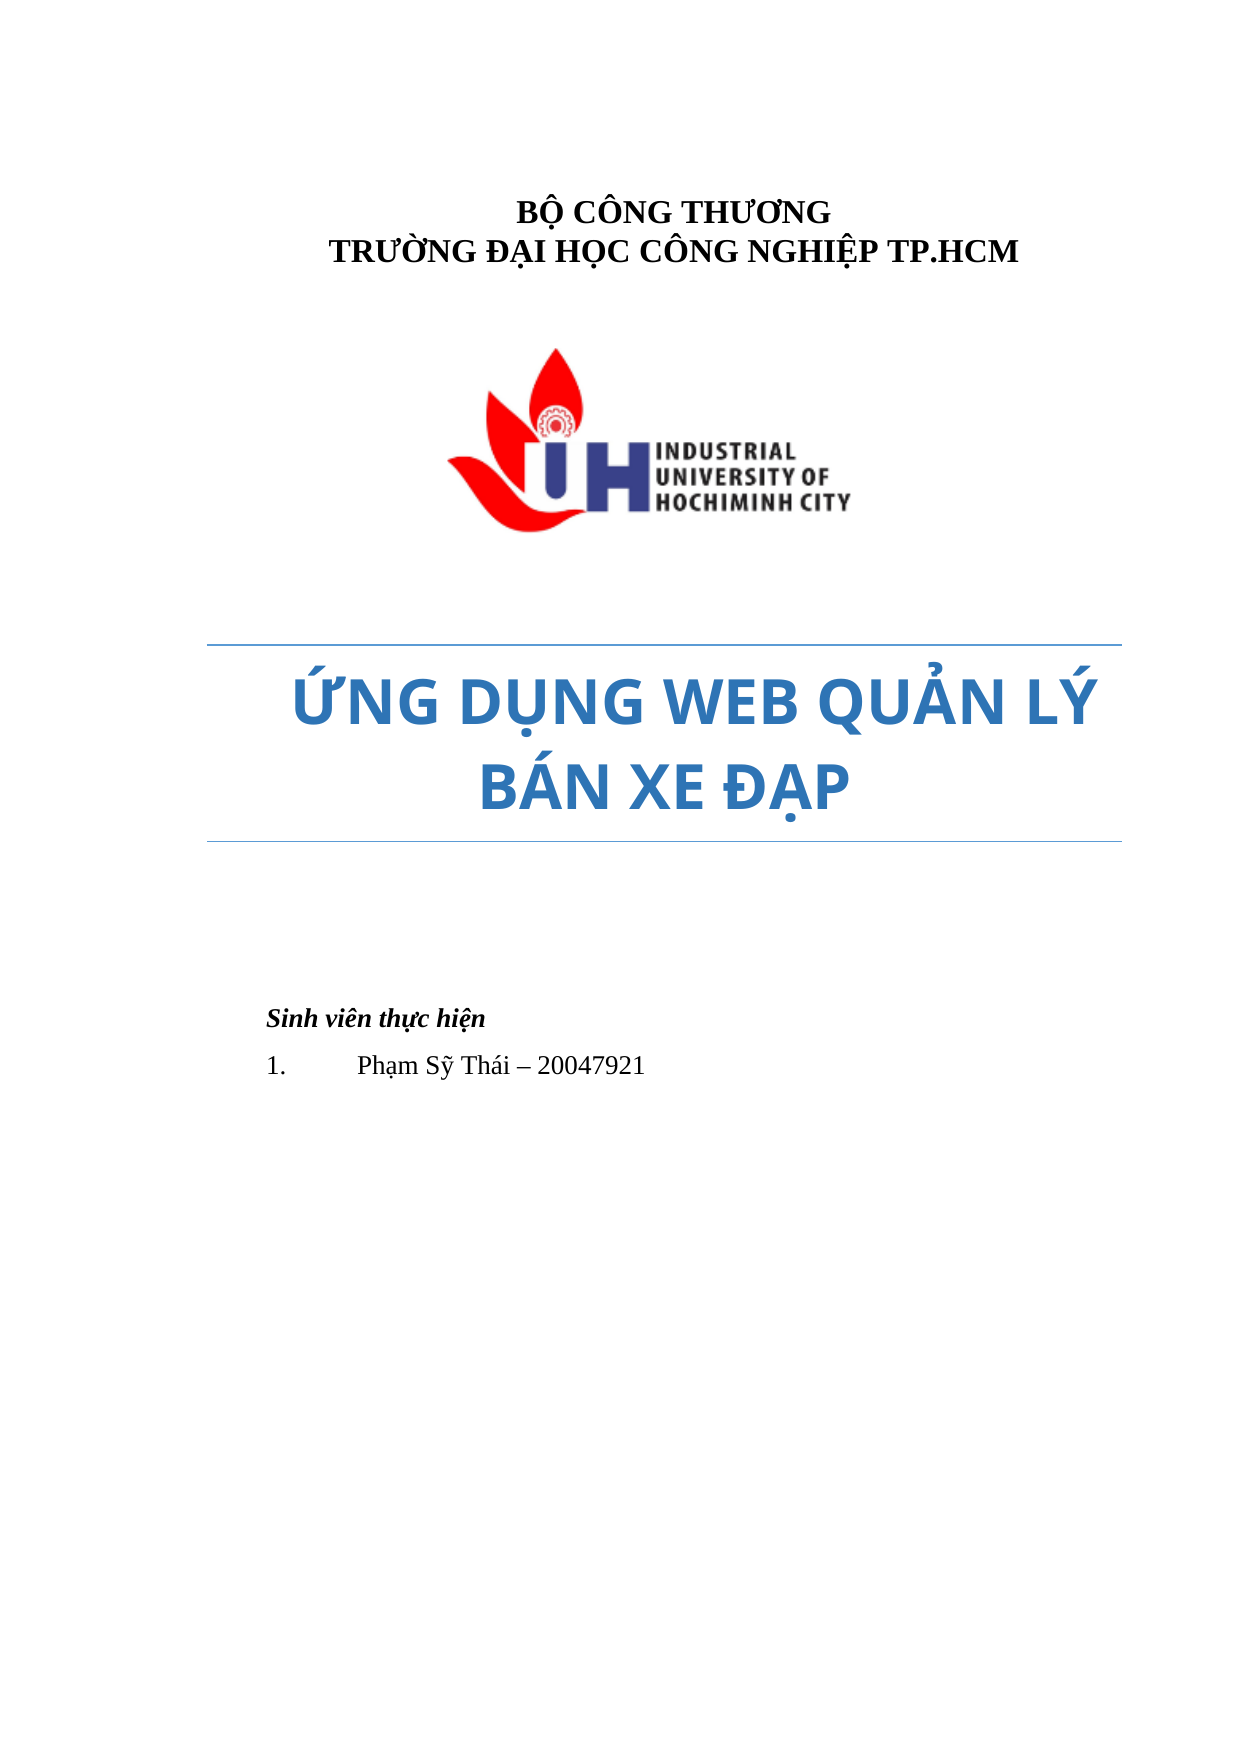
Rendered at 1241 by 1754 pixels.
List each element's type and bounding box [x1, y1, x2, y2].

picture [447, 348, 852, 534]
